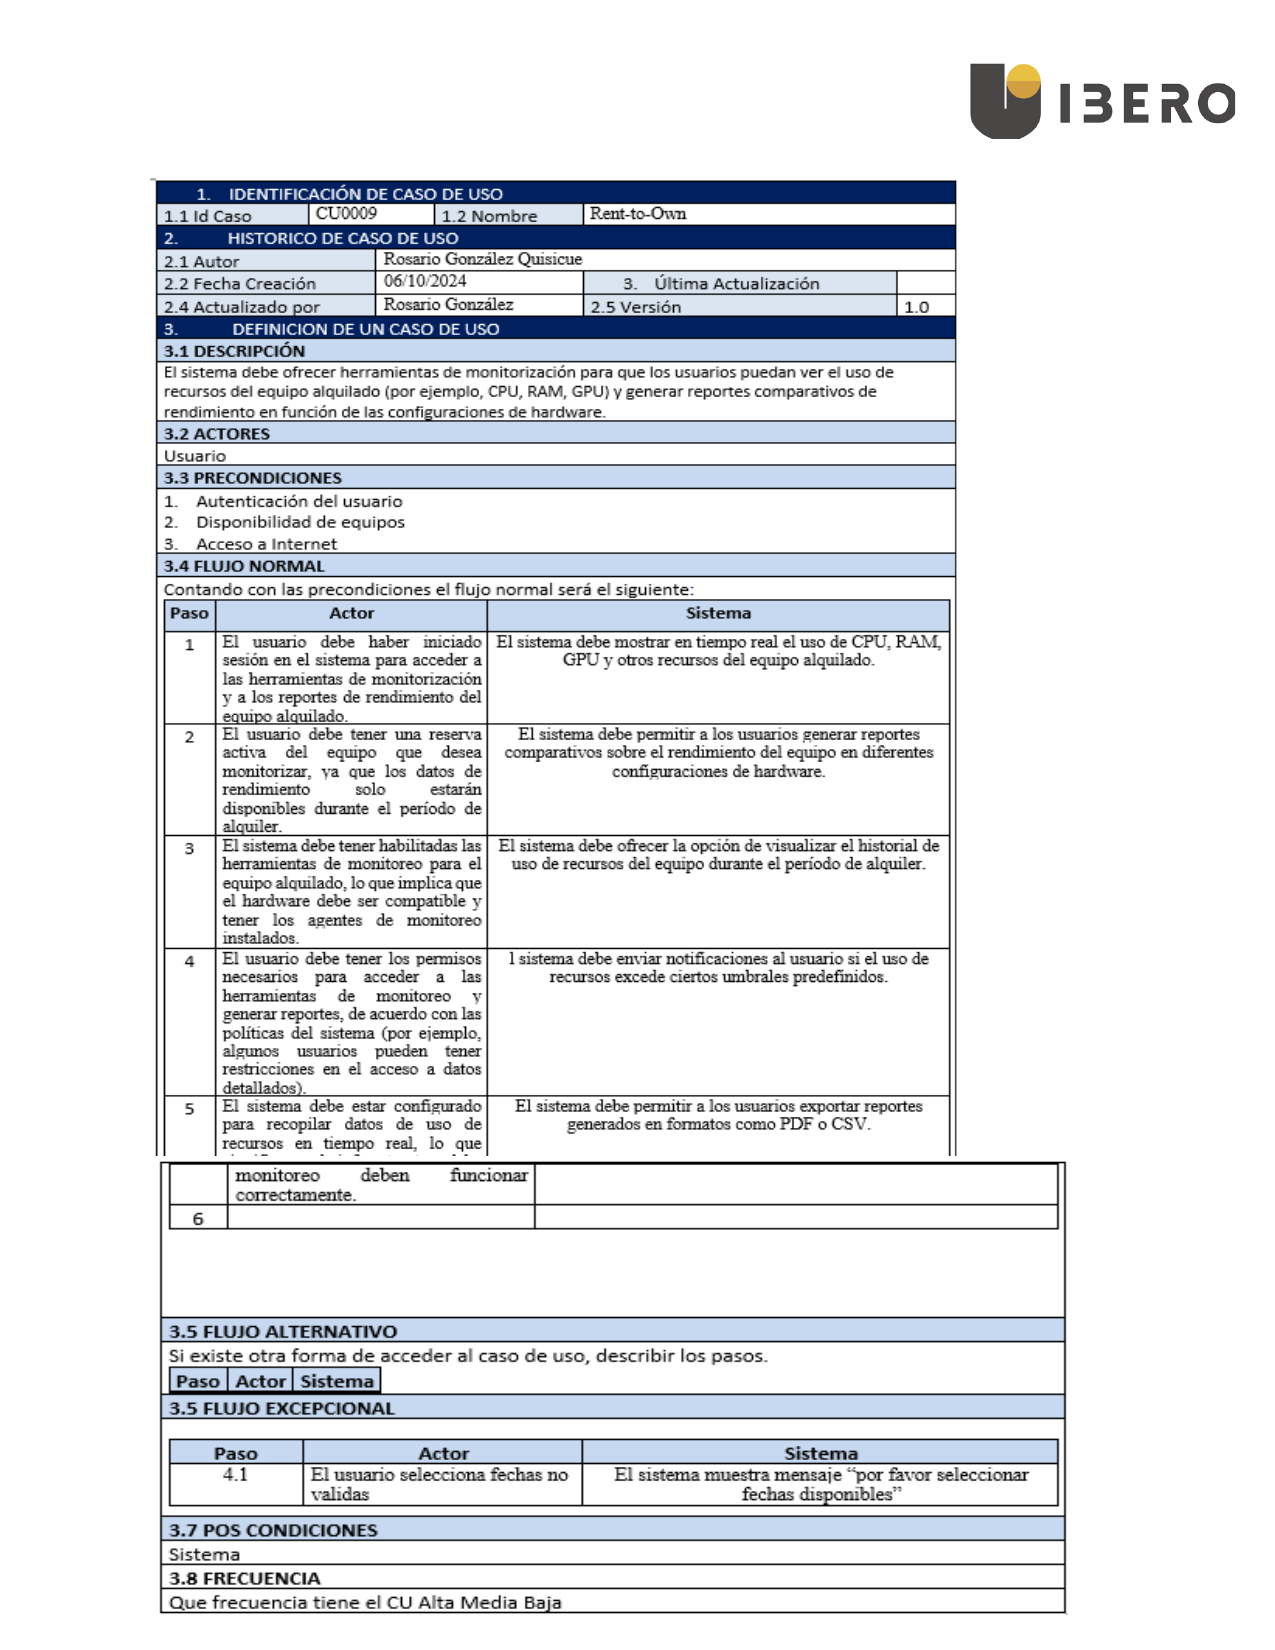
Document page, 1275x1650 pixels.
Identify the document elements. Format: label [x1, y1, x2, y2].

picture [970, 63, 1236, 139]
picture [150, 178, 1068, 1615]
